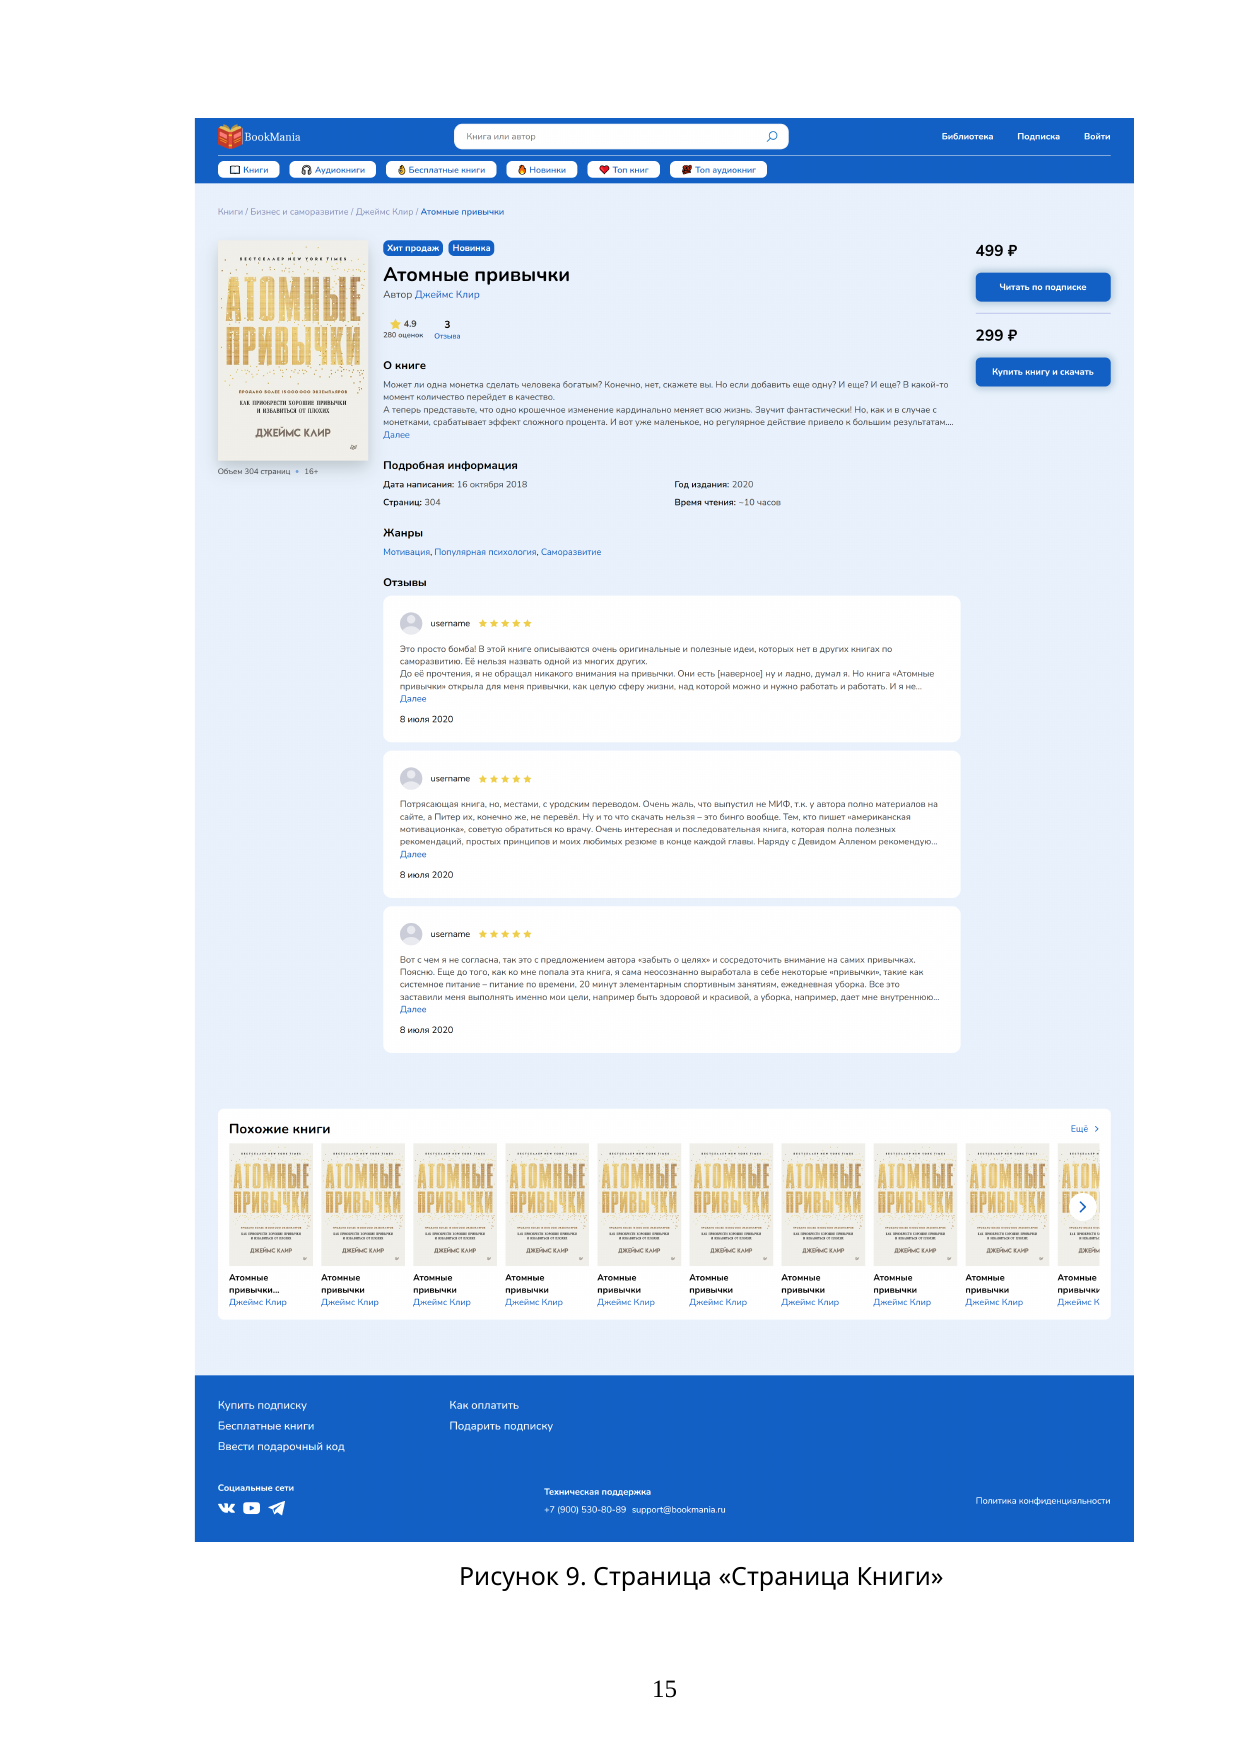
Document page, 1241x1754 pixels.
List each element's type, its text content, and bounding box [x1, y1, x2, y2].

picture [194, 118, 1134, 1542]
